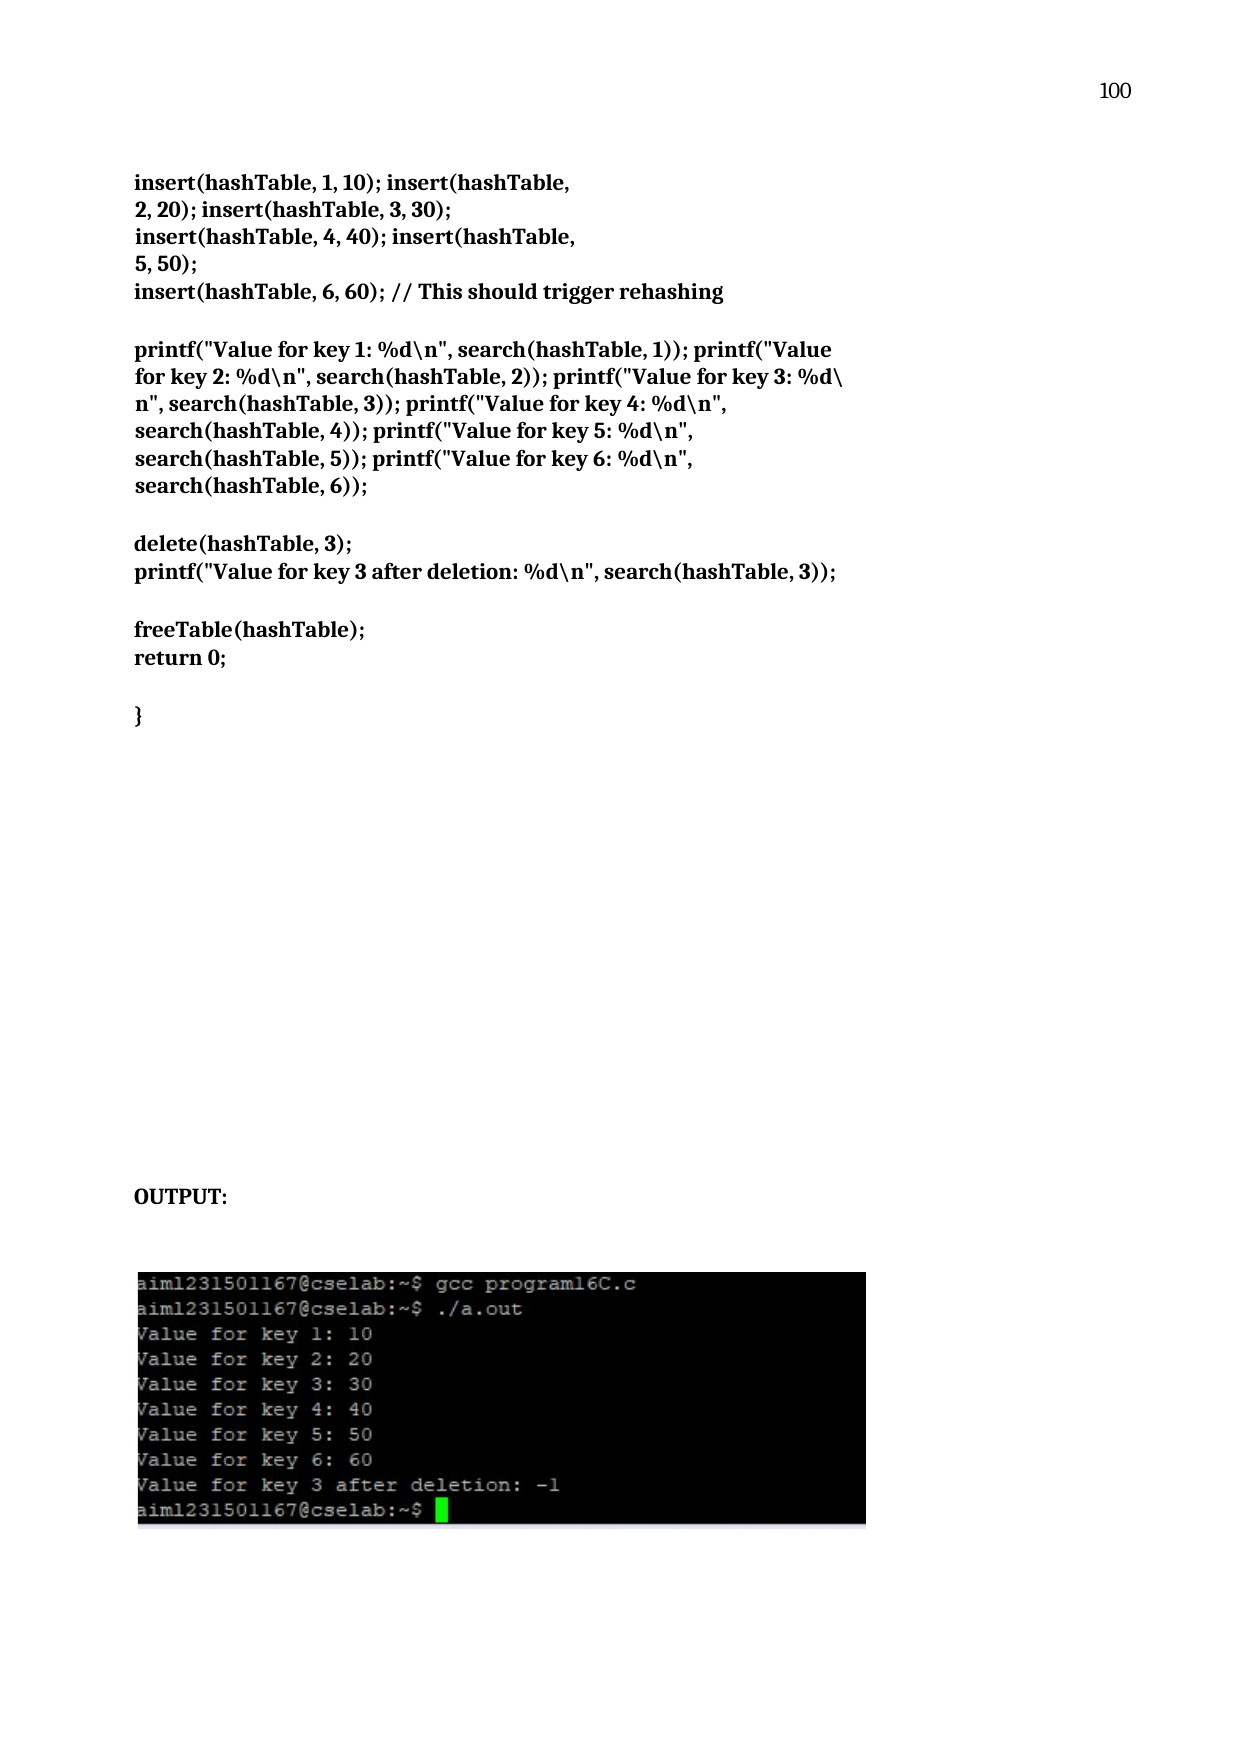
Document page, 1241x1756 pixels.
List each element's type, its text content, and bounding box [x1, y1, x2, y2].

text insert(hashTable, 6, 60); // This should trigger rehashing [134, 279, 1136, 305]
text } [134, 703, 1136, 729]
text OUTPUT: [134, 1184, 1136, 1210]
text printf("Value for key 1: %d\n", search(hashTable, 1)); printf("Value for key 2: %d\n", search(hashTable, 2)); printf("Value for key 3: %d\n", search(hashTable, 3)); printf("Value for key 4: %d\n", search(hashTable, 4)); printf("Value for key 5: %d\n", search(hashTable, 5)); printf("Value for key 6: %d\n", search(hashTable, 6)); [134, 337, 849, 499]
text insert(hashTable, 1, 10); insert(hashTable, 2, 20); insert(hashTable, 3, 30); insert(hashTable, 4, 40); insert(hashTable, 5, 50); [134, 170, 587, 277]
picture [137, 1272, 866, 1529]
text printf("Value for key 3 after deletion: %d\n", search(hashTable, 3)); [134, 558, 1136, 585]
text freeTable(hashTable); [134, 617, 1136, 643]
text delete(hashTable, 3); [134, 531, 1136, 557]
text return 0; [134, 644, 1136, 671]
